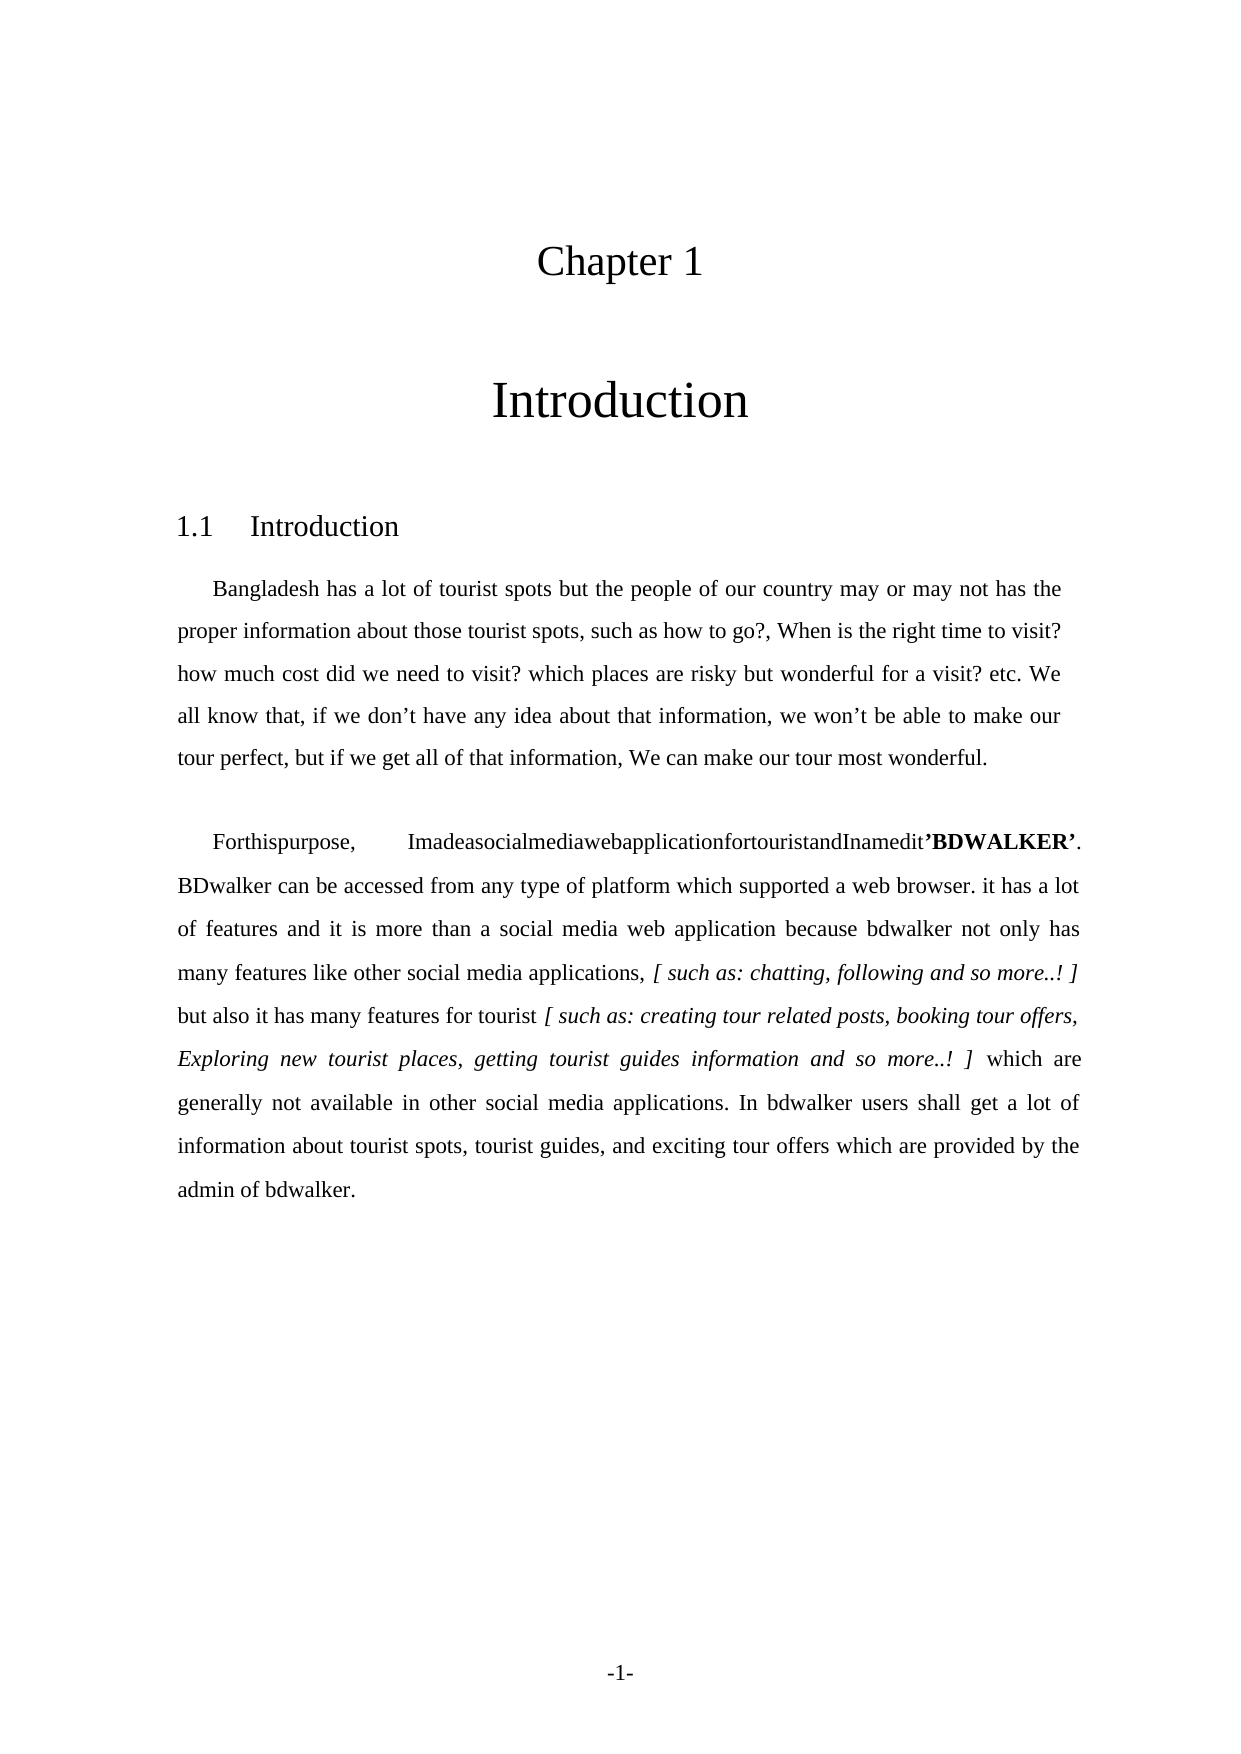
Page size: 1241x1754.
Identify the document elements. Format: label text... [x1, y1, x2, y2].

text Forthispurpose, ImadeasocialmediawebapplicationfortouristandInamedit’BDWALKER’. BDwalker can be accessed from any type of platform which supported a web browser. it has a lot of features and it is more than a social media web application because bdwalker not only has many features like other social media applications, [ such as: chatting, following and so more..! ] but also it has many features for tourist [ such as: creating tour related posts, booking tour offers, Exploring new tourist places, getting tourist guides information and so more..! ] which are generally not available in other social media applications. In bdwalker users shall get a lot of information about tourist spots, tourist guides, and exciting tour offers which are provided by the admin of bdwalker. [177, 828, 1081, 1202]
text Bangladesh has a lot of tourist spots but the people of our country may or may not has the proper information about those tourist spots, such as how to go?, When is the right time to visit? how much cost did we need to visit? which places are risky but wonderful for a visit? etc. We all know that, if we don’t have any idea about that information, we won’t be able to make our tour perfect, but if we get all of that information, We can make our tour most wonderful. [177, 576, 1063, 770]
subtitle Introduction [177, 369, 1063, 429]
subtitle 1.1 Introduction [176, 508, 1101, 543]
text Chapter 1 [177, 235, 1063, 284]
